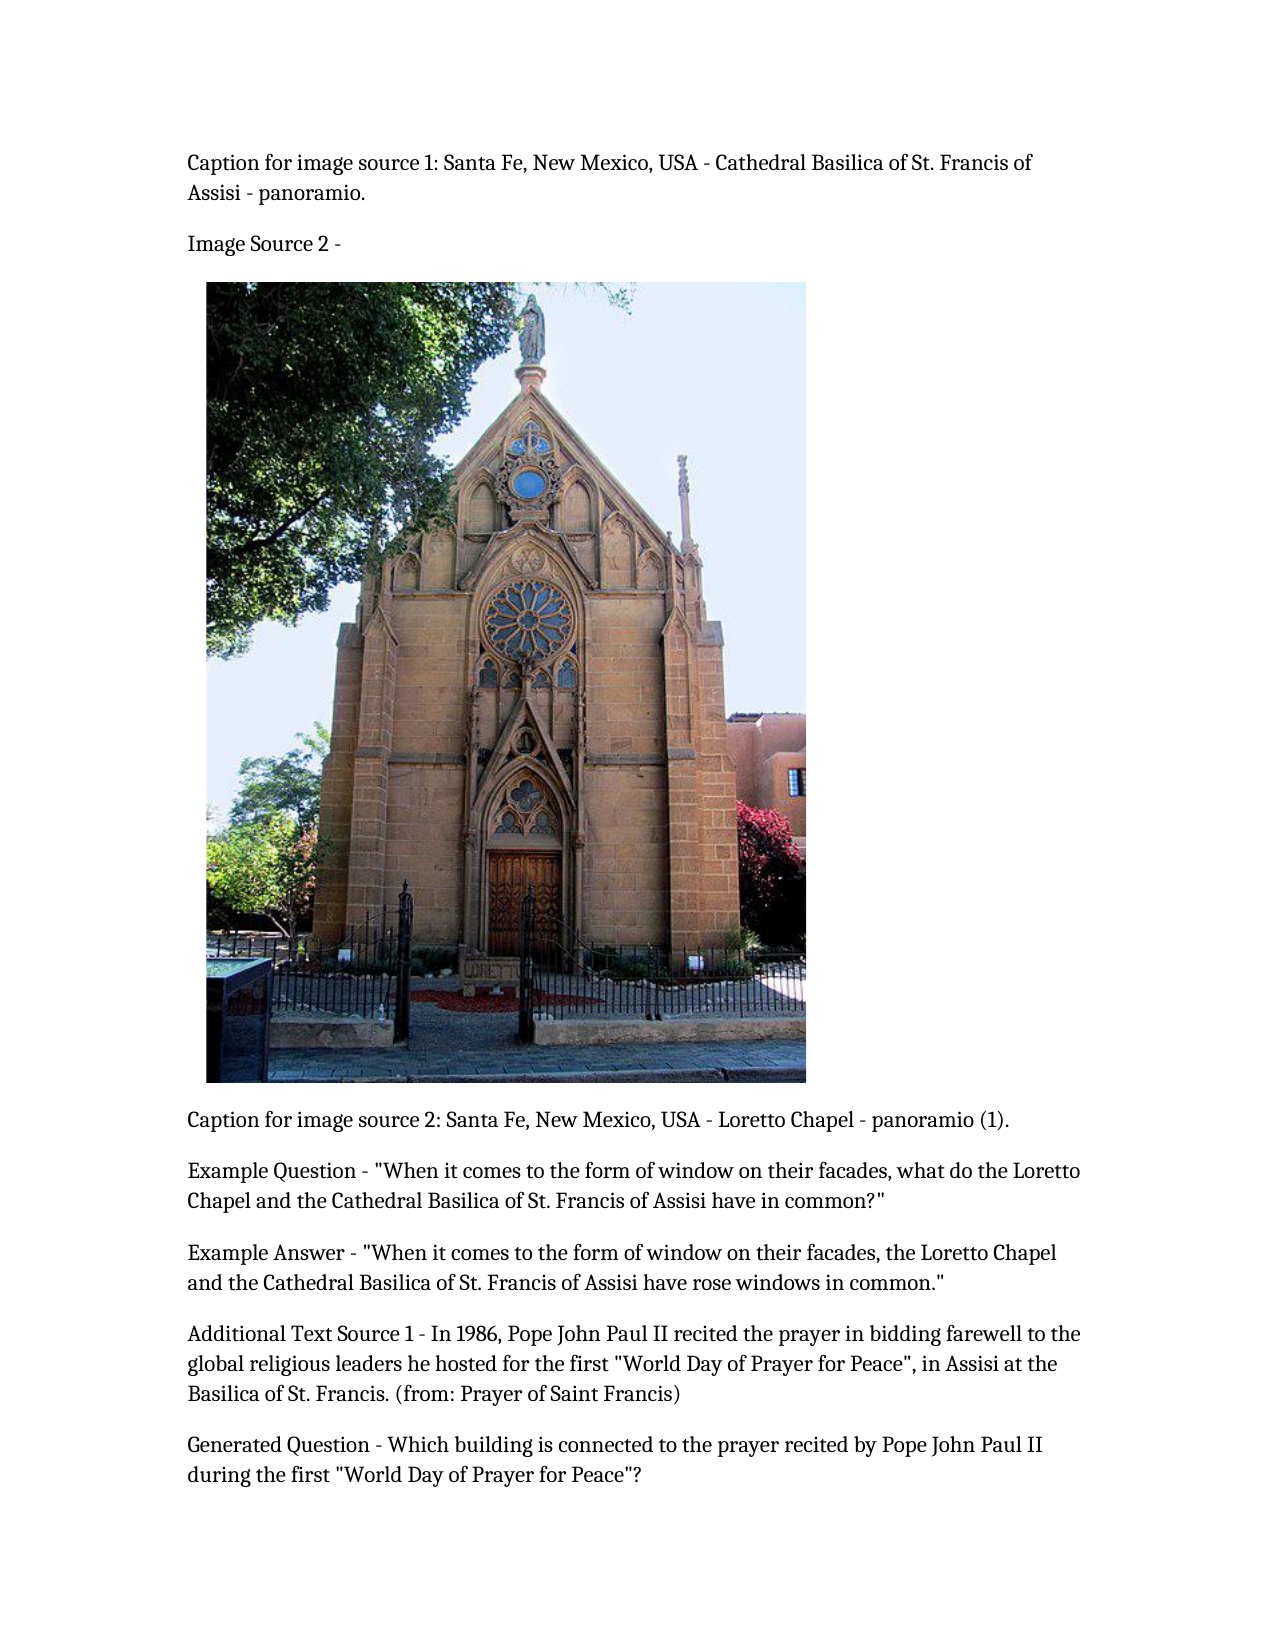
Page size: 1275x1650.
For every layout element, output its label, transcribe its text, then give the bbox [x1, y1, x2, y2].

picture [206, 282, 807, 1083]
text Generated Question - Which building is connected to the prayer recited by Pope John Paul II during the first "World Day of Prayer for Peace"? [187, 1432, 1087, 1488]
text Example Answer - "When it comes to the form of window on their facades, the Loretto Chapel and the Cathedral Basilica of St. Francis of Assisi have rose windows in common." [187, 1239, 1087, 1296]
text Caption for image source 1: Santa Fe, New Mexico, USA - Cathedral Basilica of St. Francis of Assisi - panoramio. [187, 150, 1087, 207]
text Example Question - "When it comes to the form of window on their facades, what do the Loretto Chapel and the Cathedral Basilica of St. Francis of Assisi have in common?" [187, 1158, 1087, 1214]
text Image Source 2 - [187, 231, 1087, 258]
text Additional Text Source 1 - In 1986, Pope John Paul II recited the prayer in bidding farewell to the global religious leaders he hosted for the first "World Day of Prayer for Peace", in Assisi at the Basilica of St. Francis. (from: Prayer of Saint Francis) [187, 1321, 1087, 1407]
text Caption for image source 2: Santa Fe, New Mexico, USA - Loretto Chapel - panoramio (1). [187, 1107, 1087, 1133]
